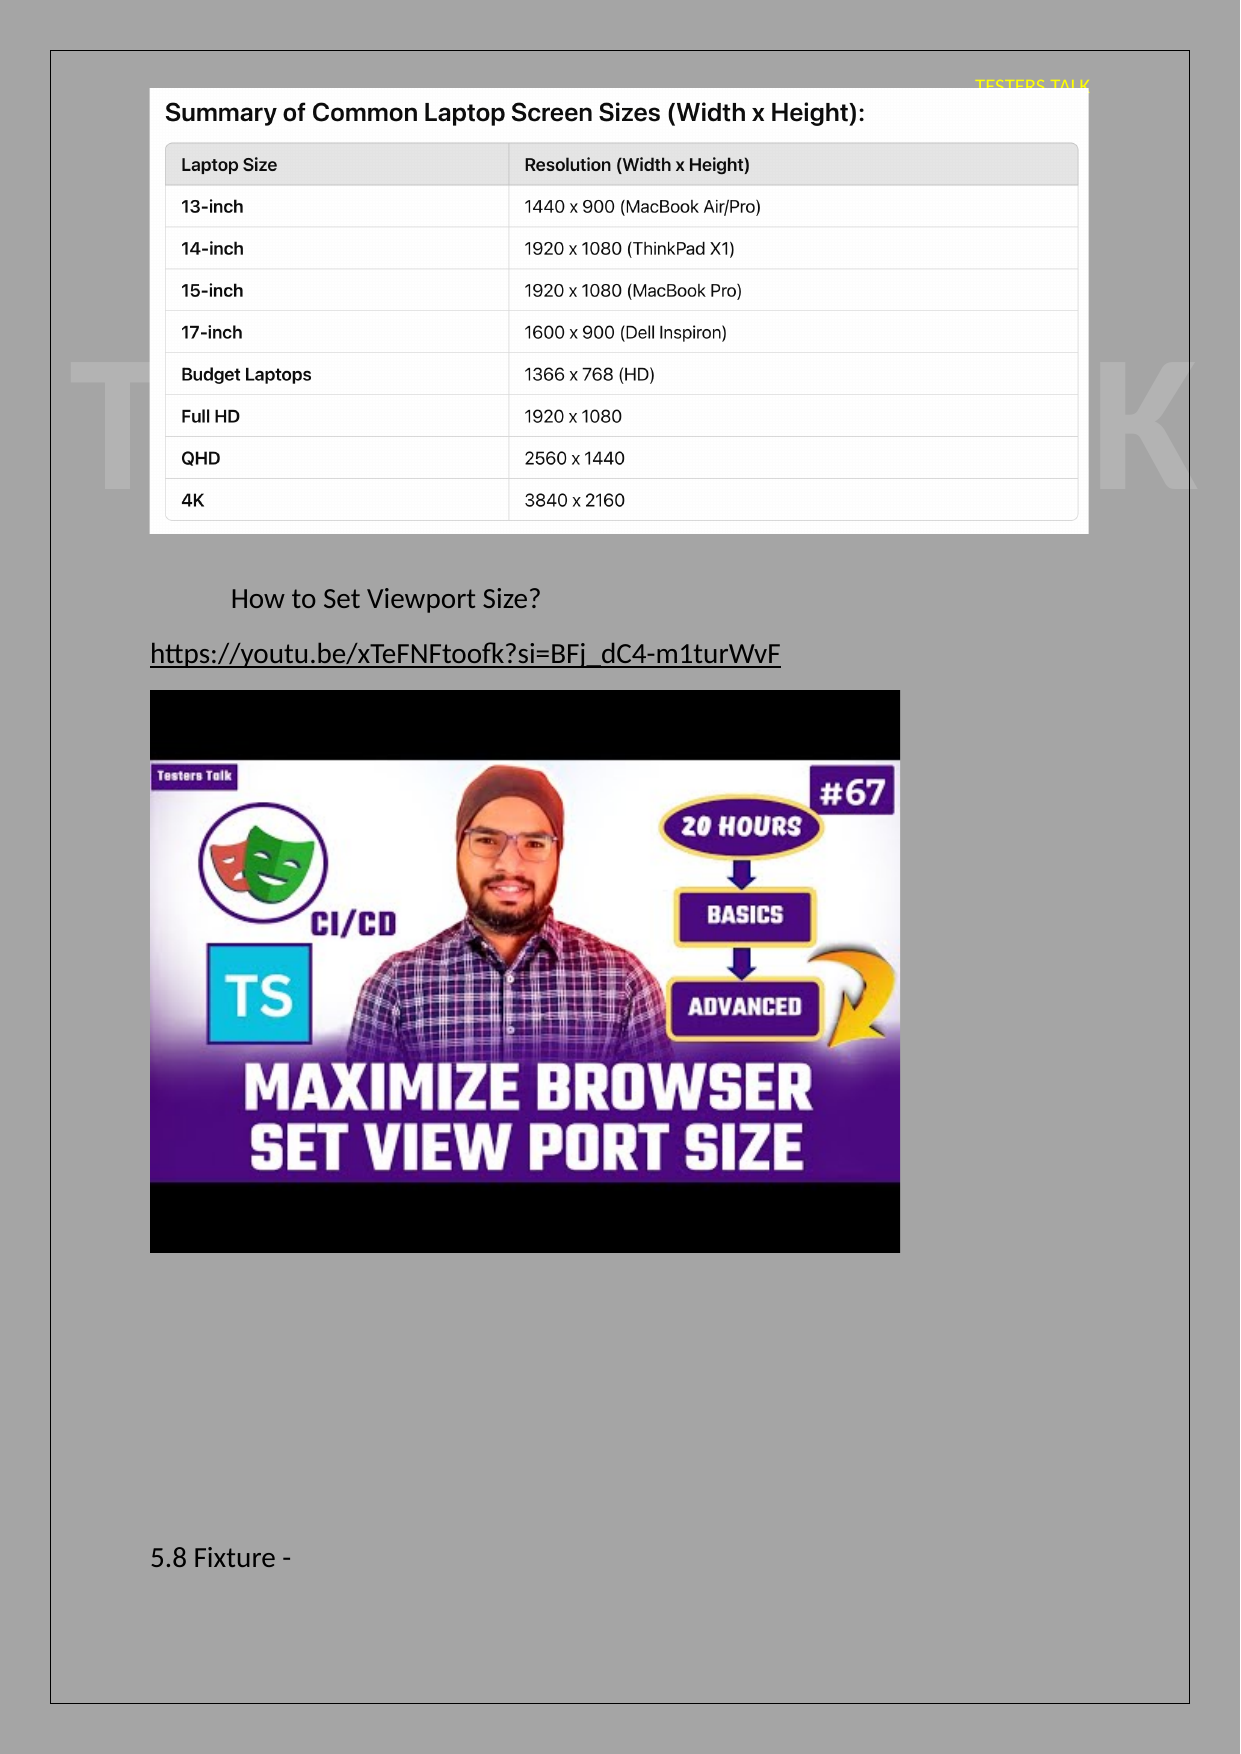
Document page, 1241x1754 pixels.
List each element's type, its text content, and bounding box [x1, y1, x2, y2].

list 5.8 Fixture - [150, 1539, 1090, 1575]
list https://youtu.be/xTeFNFtoofk?si=BFj_dC4-m1turWvF [150, 635, 1090, 671]
picture [150, 690, 901, 1253]
picture [148, 88, 1089, 534]
text How to Set Viewport Size? [231, 150, 1090, 616]
